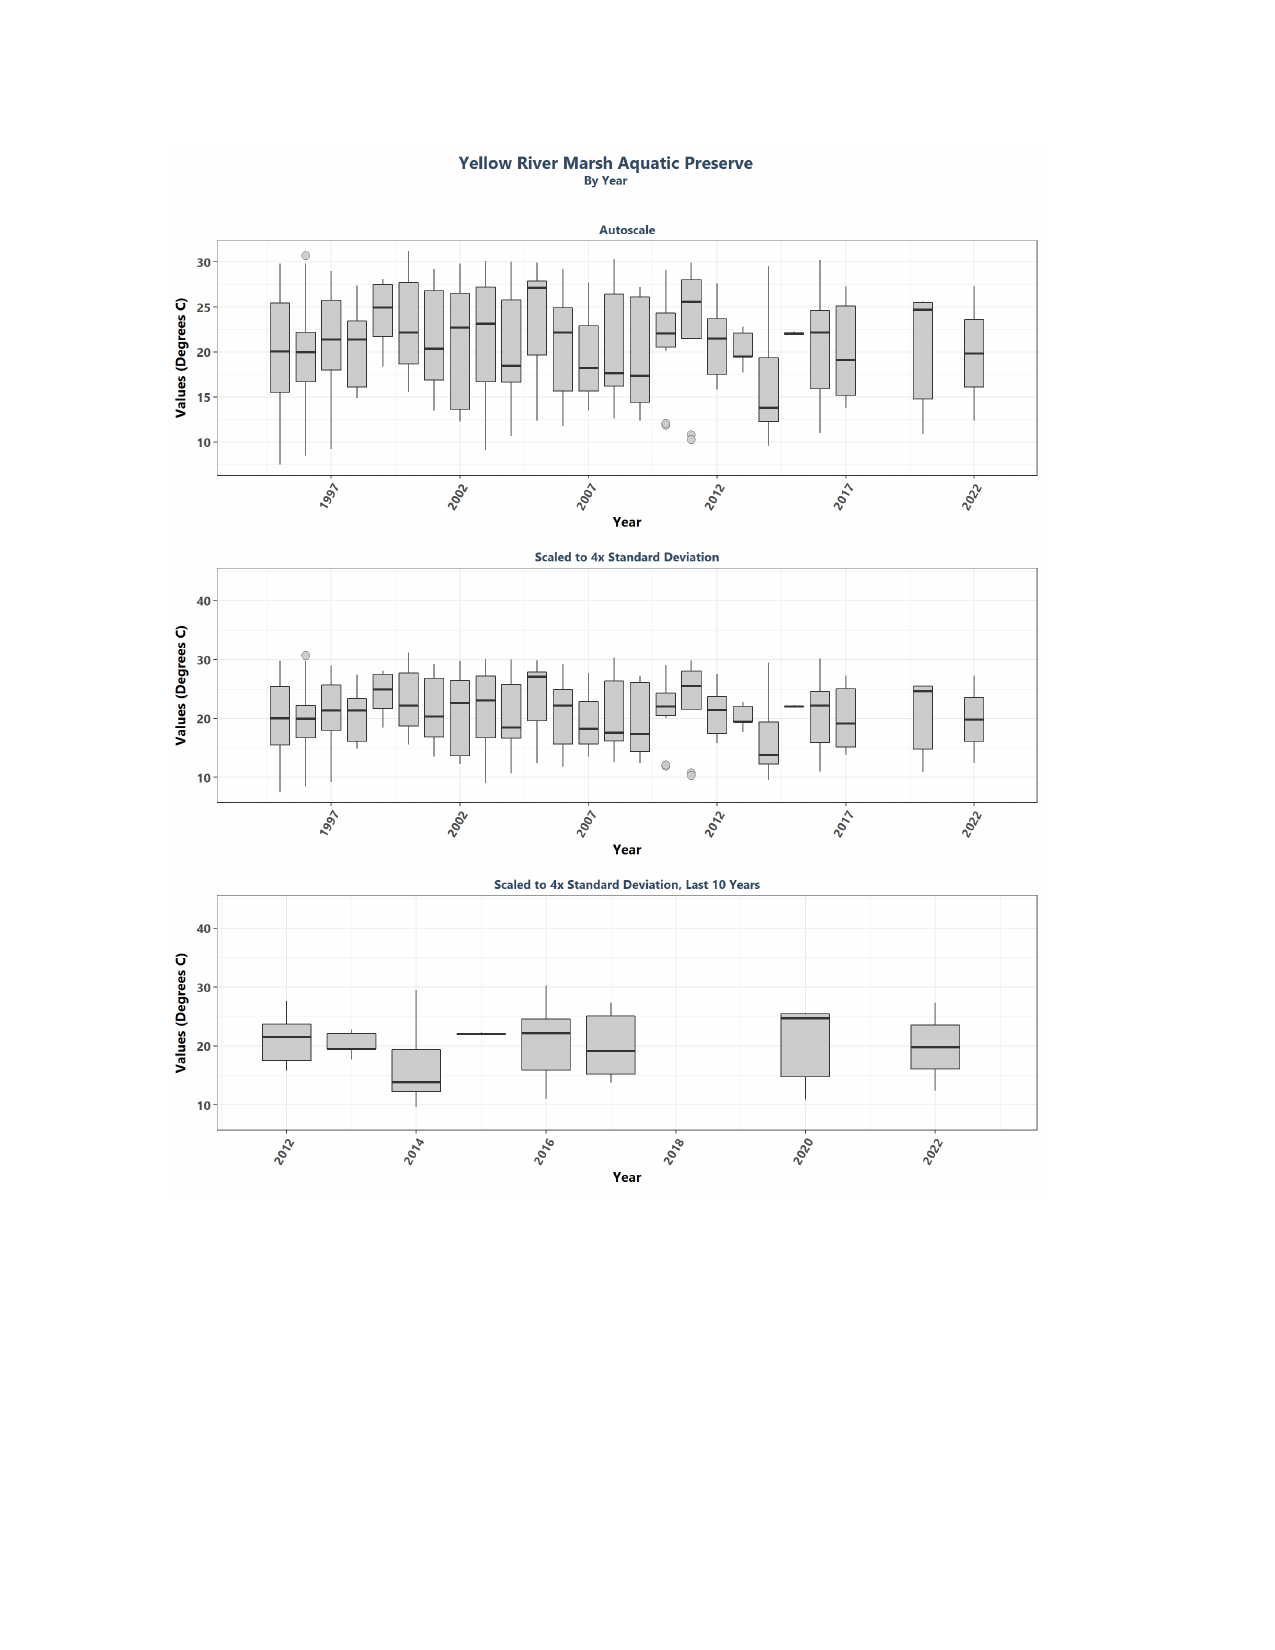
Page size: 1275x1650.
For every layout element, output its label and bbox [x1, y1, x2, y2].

picture [168, 150, 1044, 1200]
